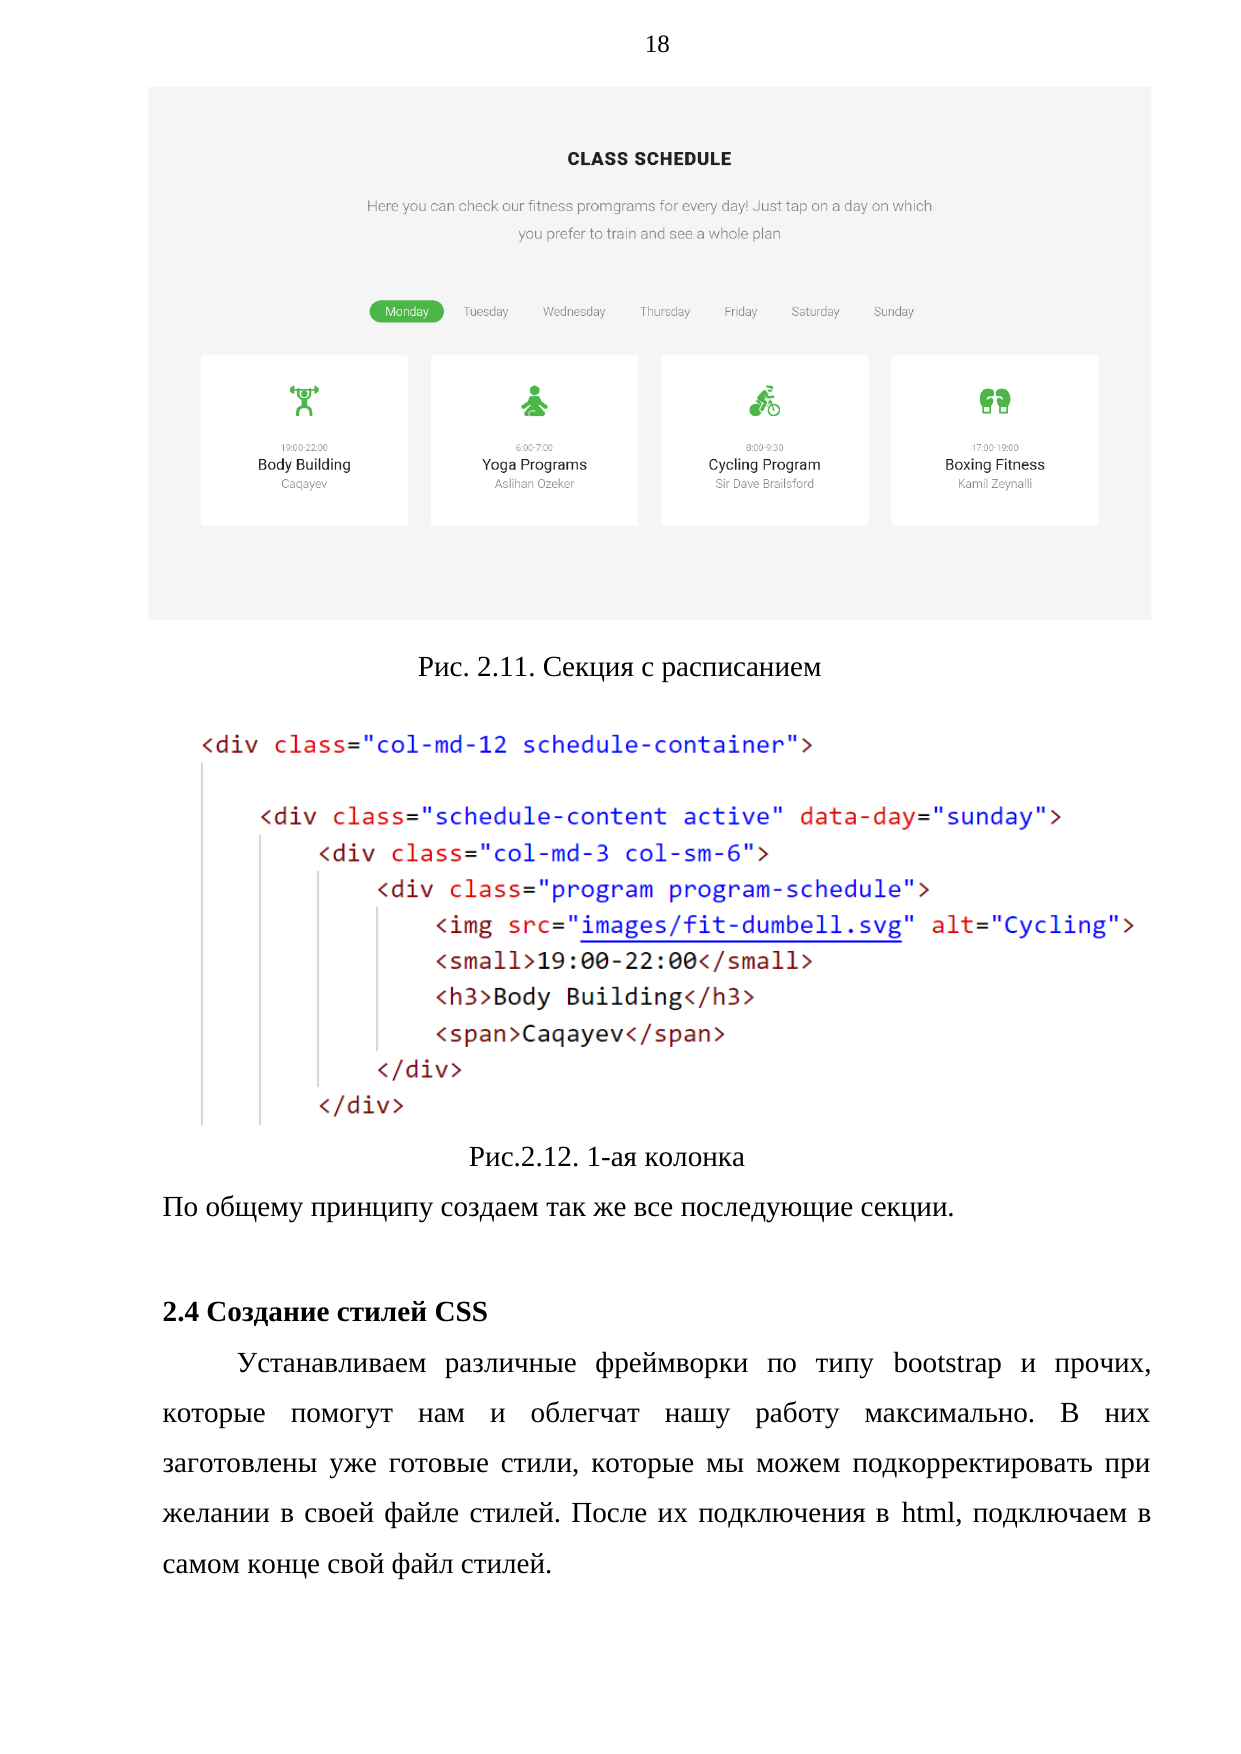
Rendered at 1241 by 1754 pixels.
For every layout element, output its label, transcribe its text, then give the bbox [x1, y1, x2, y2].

picture [147, 87, 1152, 620]
text Рис.2.12. 1-ая колонка [162, 1139, 1152, 1173]
picture [162, 699, 1167, 1125]
text Рис. 2.11. Секция с расписанием [162, 649, 1152, 683]
text По общему принципу создаем так же все последующие секции. [162, 1189, 1152, 1223]
text 2.4 Создание стилей CSS [162, 1294, 1152, 1328]
text Устанавливаем различные фреймворки по типу bootstrap и прочих, которые помогут нам и облегчат нашу работу максимально. В них заготовлены уже готовые стили, которые мы можем подкорректировать при желании в своей файле стилей. После их подключения в html, подключаем в самом конце свой файл стилей. [162, 1345, 1152, 1579]
